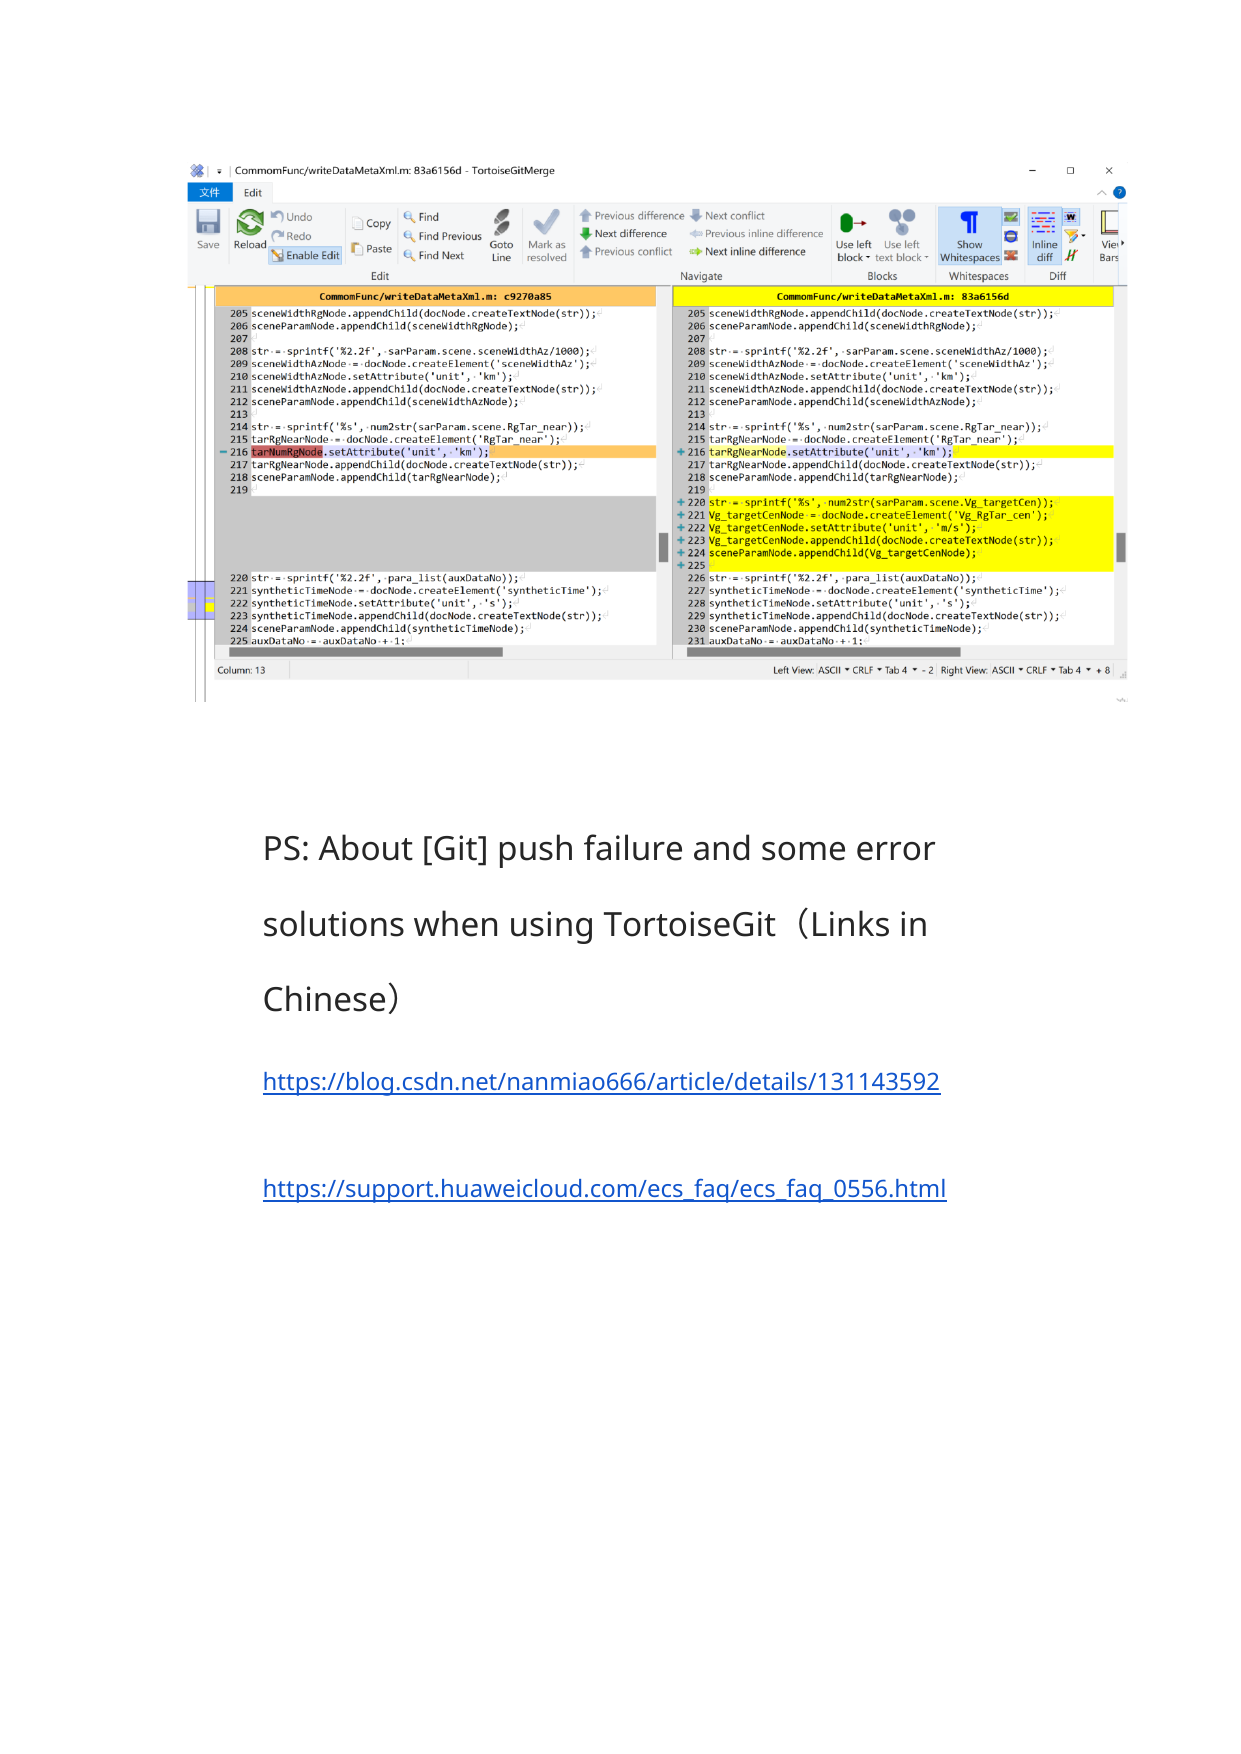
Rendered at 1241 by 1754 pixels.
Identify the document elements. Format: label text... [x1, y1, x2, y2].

subtitle PS: About [Git] push failure and some error solutions when using TortoiseGit（Links in Chinese） [262, 815, 1053, 1029]
picture [187, 162, 1128, 702]
text https://support.huaweicloud.com/ecs_faq/ecs_faq_0556.html [262, 1156, 1053, 1221]
text https://blog.csdn.net/nanmiao666/article/details/131143592 [262, 1049, 1053, 1114]
